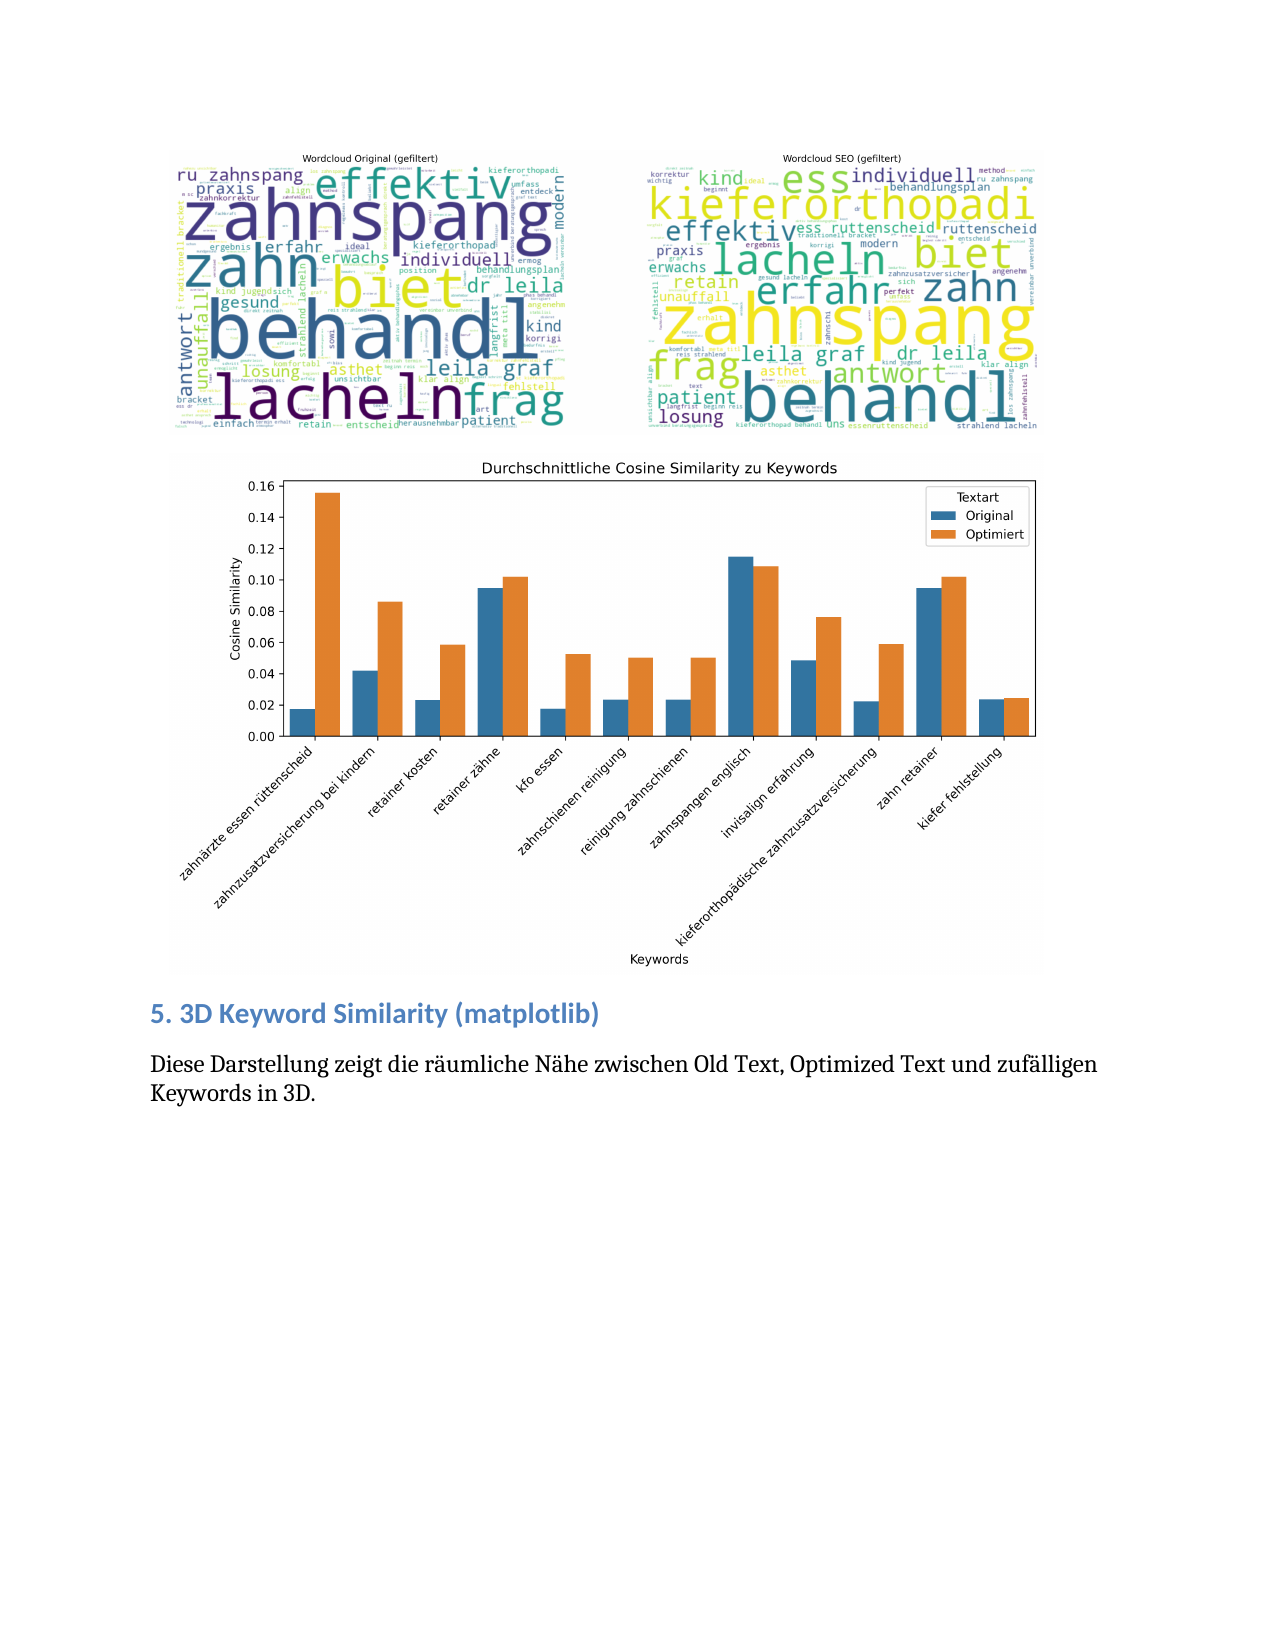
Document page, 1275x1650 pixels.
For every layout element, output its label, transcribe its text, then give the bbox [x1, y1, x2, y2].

text Diese Darstellung zeigt die räumliche Nähe zwischen Old Text, Optimized Text und zufälligen Keywords in 3D. [150, 1050, 1125, 1107]
subtitle 5. 3D Keyword Similarity (matplotlib) [150, 996, 1125, 1031]
picture [168, 150, 1044, 435]
picture [168, 453, 1044, 975]
